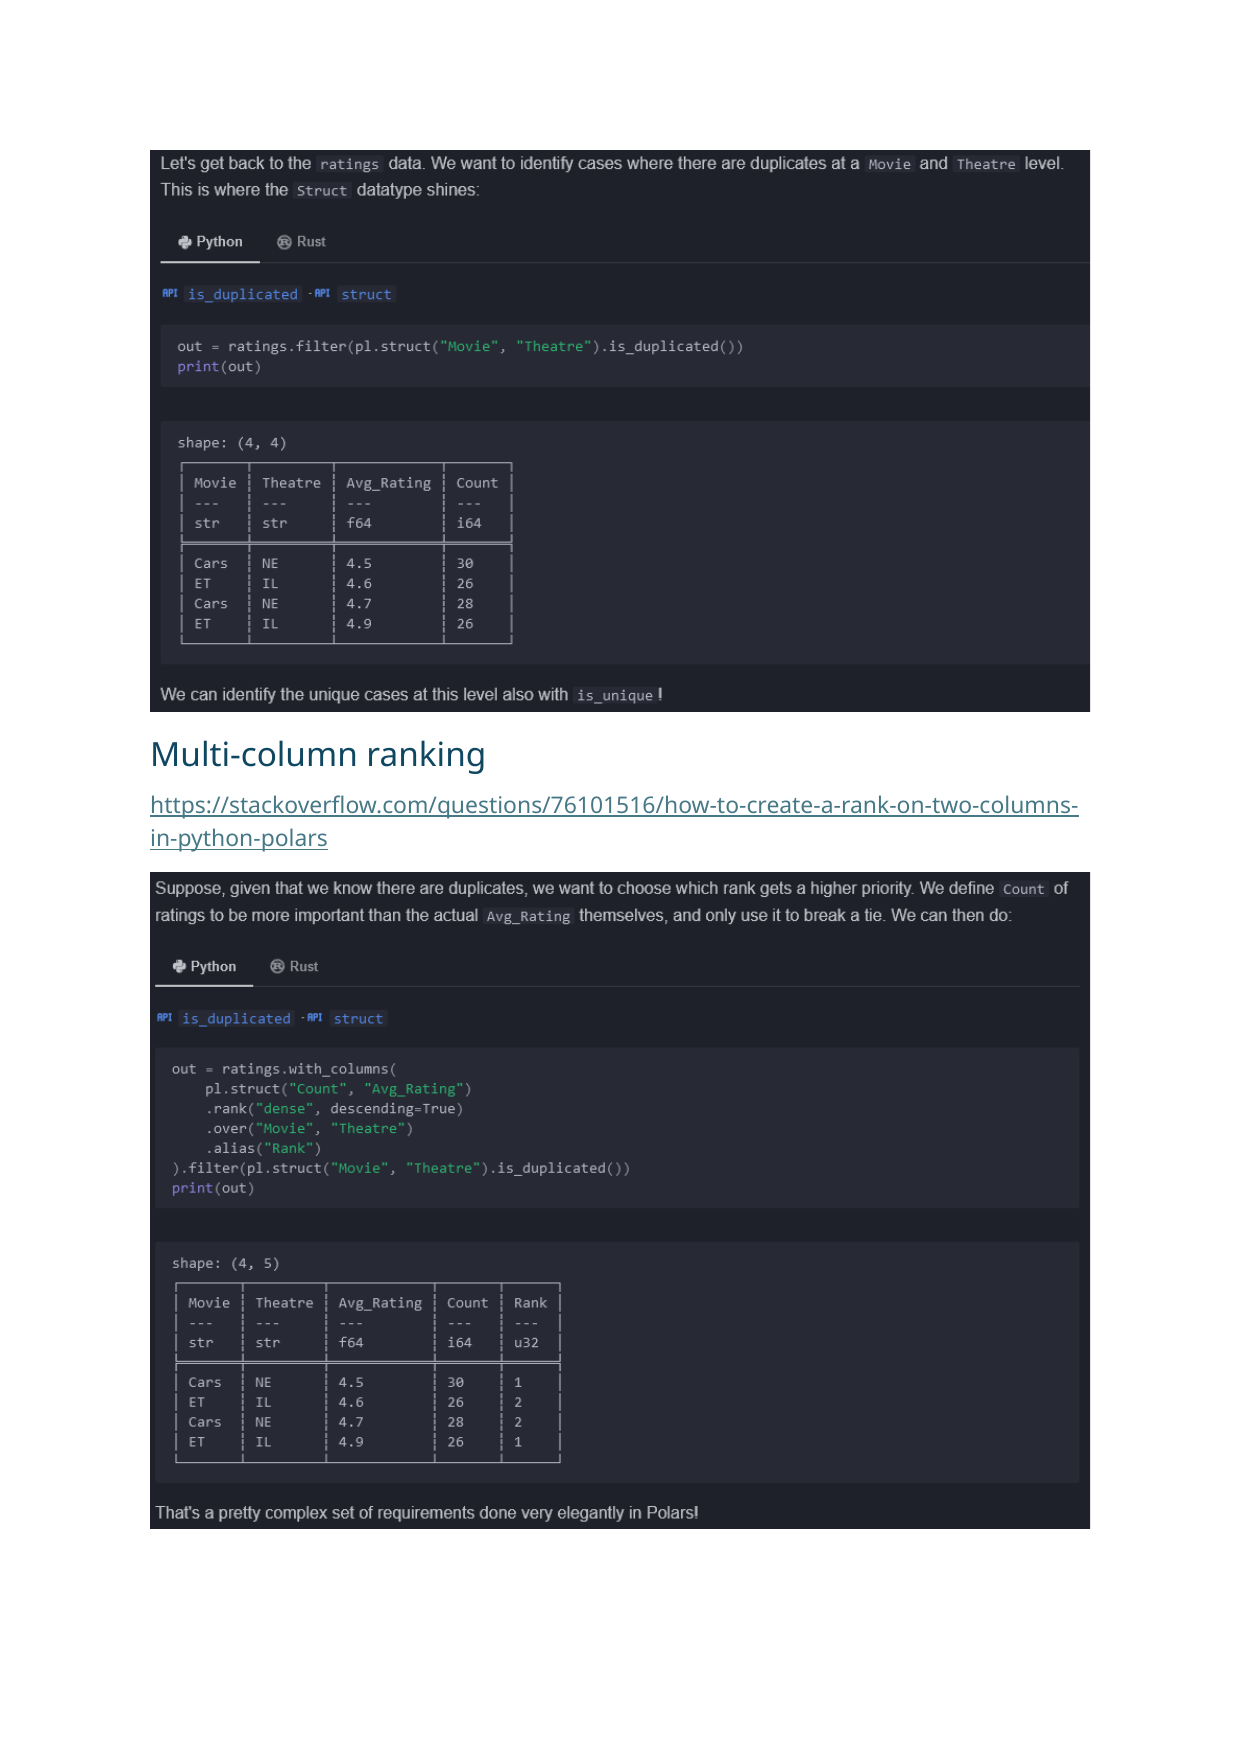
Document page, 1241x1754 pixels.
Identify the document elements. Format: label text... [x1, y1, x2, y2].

text https://stackoverflow.com/questions/76101516/how-to-create-a-rank-on-two-columns-in-python-polars [150, 788, 1090, 853]
picture [150, 872, 1091, 1529]
picture [150, 150, 1091, 712]
subtitle Multi-column ranking [150, 731, 1090, 777]
